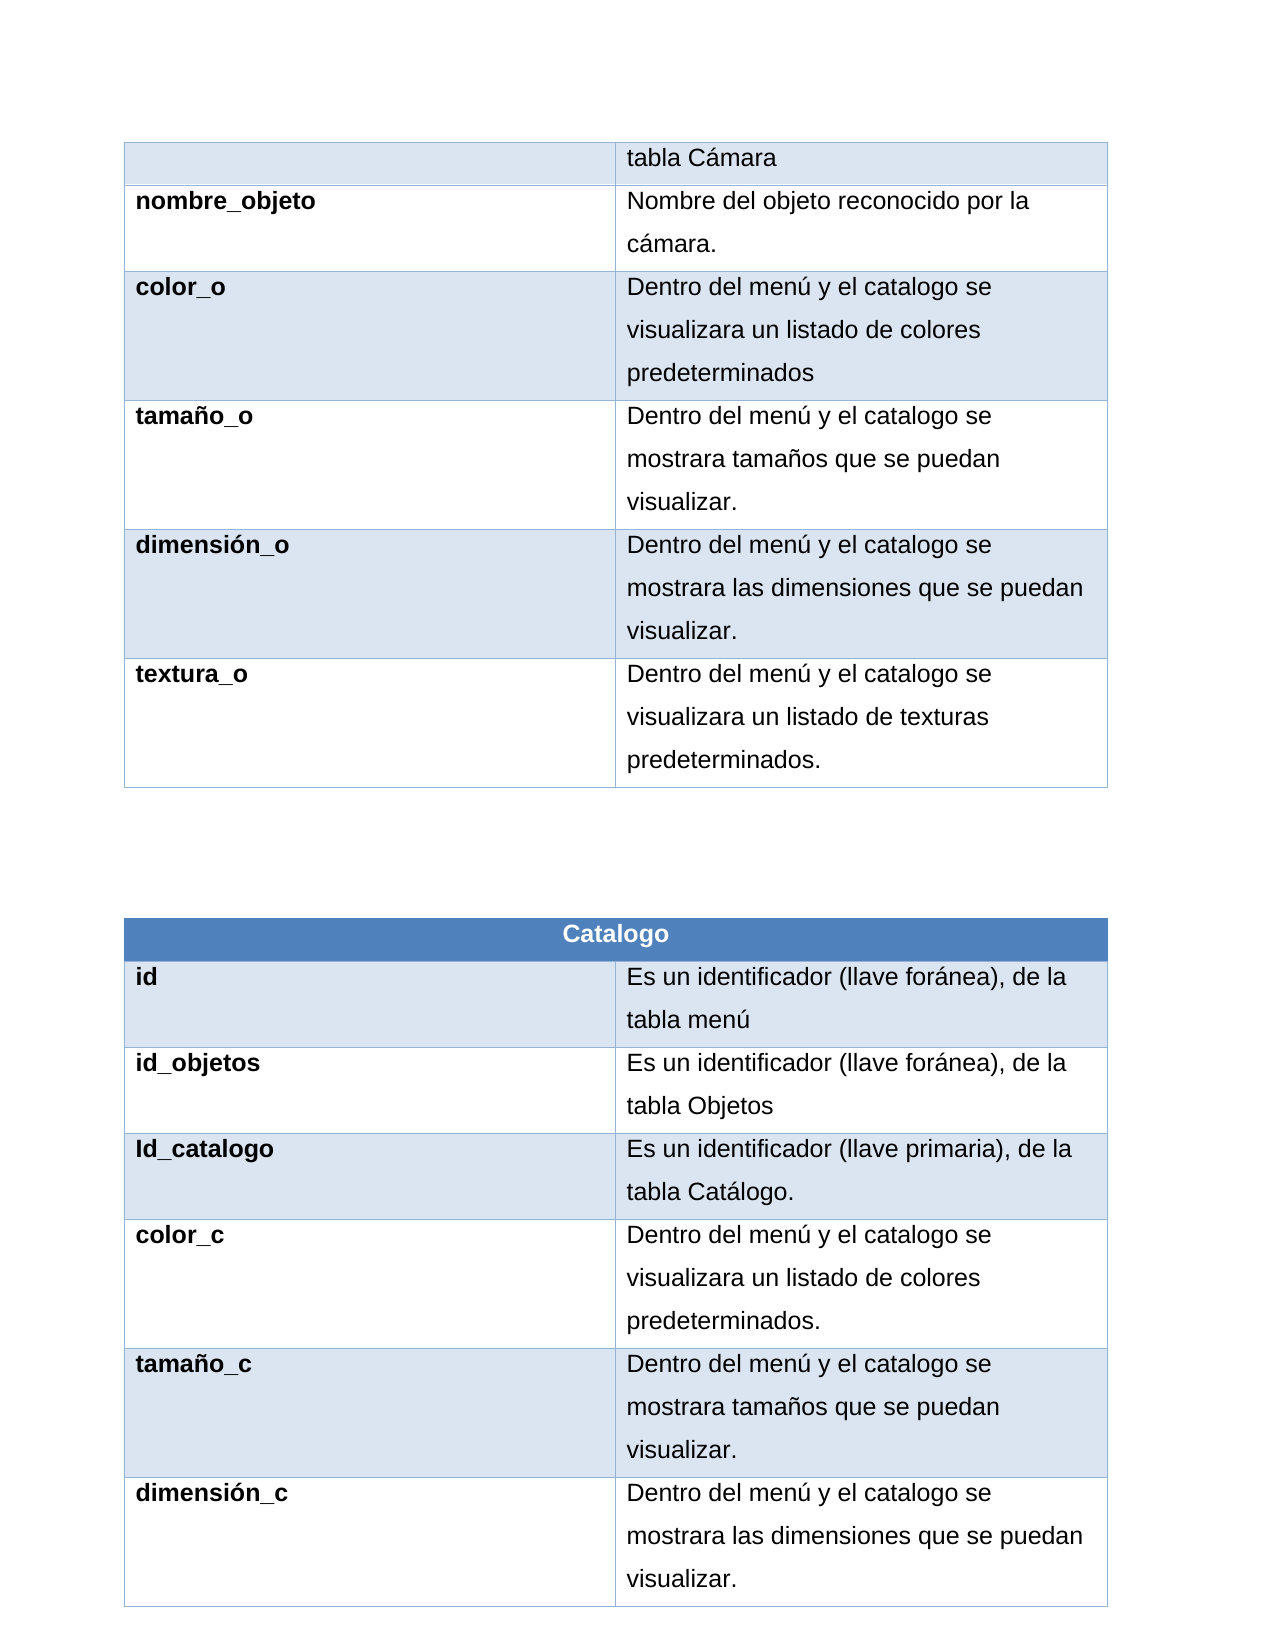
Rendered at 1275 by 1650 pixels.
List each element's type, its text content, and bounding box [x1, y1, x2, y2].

table_cell textura_o [125, 659, 615, 787]
table_cell Dentro del menú y el catalogo se visualizara un listado de texturas predeterminados. [616, 659, 1107, 787]
table_cell Dentro del menú y el catalogo se visualizara un listado de colores predeterminados [616, 272, 1107, 400]
table_cell id_camara [125, 143, 615, 184]
table_cell id_objetos [125, 1048, 615, 1133]
table_cell Dentro del menú y el catalogo se mostrara tamaños que se puedan visualizar. [616, 401, 1107, 529]
table_cell dimensión_o [125, 530, 615, 658]
table_cell Dentro del menú y el catalogo se visualizara un listado de colores predeterminados. [616, 1220, 1107, 1348]
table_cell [616, 143, 1107, 184]
table_cell Dentro del menú y el catalogo se mostrara las dimensiones que se puedan visualizar. [616, 530, 1107, 658]
table_cell Dentro del menú y el catalogo se mostrara tamaños que se puedan visualizar. [616, 1349, 1107, 1477]
table_cell Es un identificador (llave primaria), de la tabla Catálogo. [616, 1134, 1107, 1219]
table_cell id [125, 962, 615, 1047]
table_cell tamaño_c [125, 1349, 615, 1477]
table_cell color_c [125, 1220, 615, 1348]
table_header Catalogo [125, 919, 1107, 961]
table_cell color_o [125, 272, 615, 400]
table_cell Es un identificador (llave foránea), de la tabla menú [616, 962, 1107, 1047]
table_cell Nombre del objeto reconocido por la cámara. [616, 186, 1107, 271]
table_cell nombre_objeto [125, 186, 615, 271]
table_cell Dentro del menú y el catalogo se mostrara las dimensiones que se puedan visualizar. [616, 1478, 1107, 1606]
table_cell tamaño_o [125, 401, 615, 529]
table_cell Es un identificador (llave foránea), de la tabla Objetos [616, 1048, 1107, 1133]
table_cell Id_catalogo [125, 1134, 615, 1219]
table_cell dimensión_c [125, 1478, 615, 1606]
